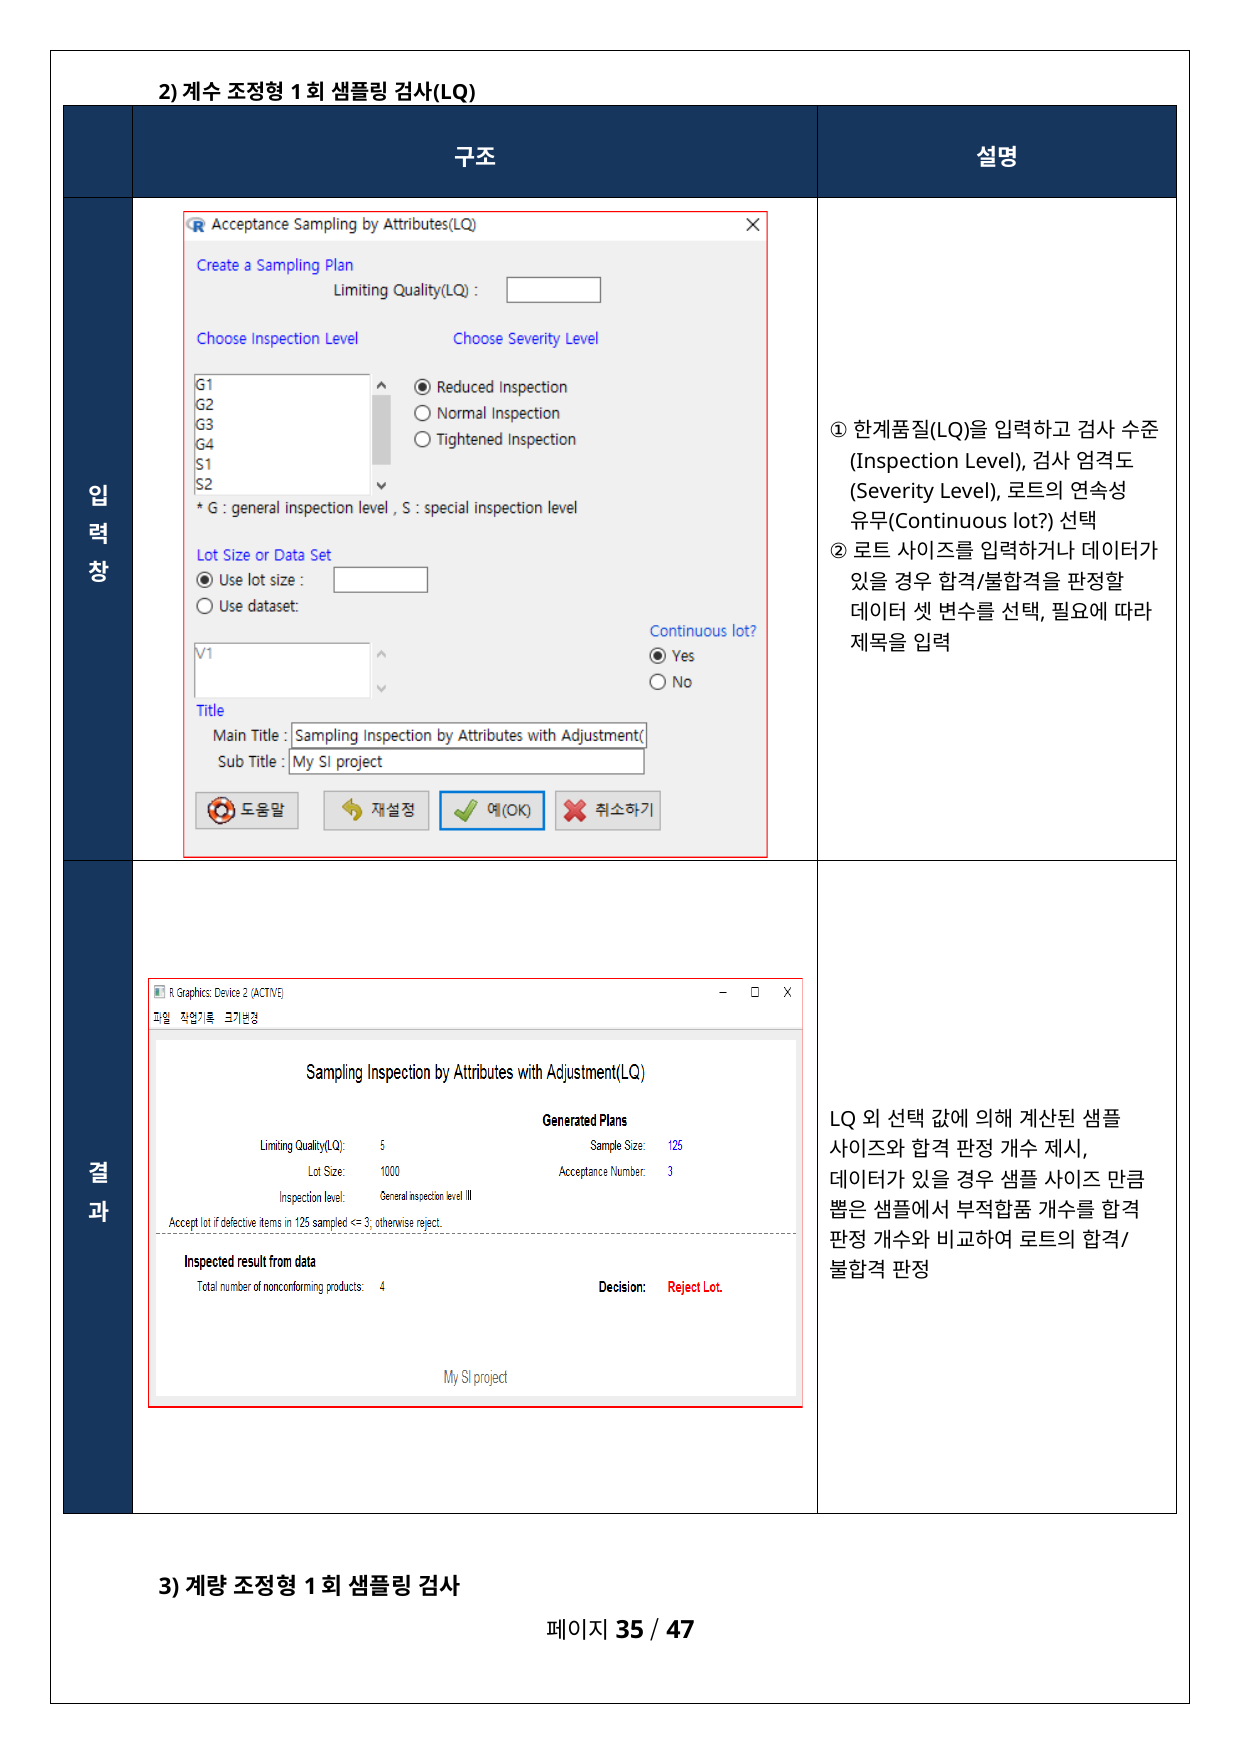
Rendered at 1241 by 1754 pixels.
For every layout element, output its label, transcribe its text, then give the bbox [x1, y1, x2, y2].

table_cell 결 과 [64, 861, 132, 1513]
table_cell LQ 외 선택 값에 의해 계산된 샘플 사이즈와 합격 판정 개수 제시, 데이터가 있을 경우 샘플 사이즈 만큼 뽑은 샘플에서 부적합품 개수를 합격 판정 개수와 비교하여 로트의 합격/불합격 판정 [818, 861, 1176, 1513]
table_header [64, 106, 132, 197]
table_header 설명 [818, 106, 1176, 197]
table_cell [133, 861, 817, 1513]
table_cell ① 한계품질(LQ)을 입력하고 검사 수준(Inspection Level), 검사 엄격도(Severity Level), 로트의 연속성 유무(Continuous lot?) 선택 ② 로트 사이즈를 입력하거나 데이터가 있을 경우 합격/불합격을 판정할 데이터 셋 변수를 선택, 필요에 따라 제목을 입력 [818, 198, 1176, 860]
picture [148, 978, 803, 1408]
text 2) 계수 조정형 1회 샘플링 검사(LQ) [75, 75, 1165, 105]
picture [183, 211, 768, 858]
text 3) 계량 조정형 1회 샘플링 검사 [75, 1567, 1165, 1601]
table_cell 입 력 창 [64, 198, 132, 860]
table_cell [133, 198, 817, 860]
table_header 구조 [133, 106, 817, 197]
